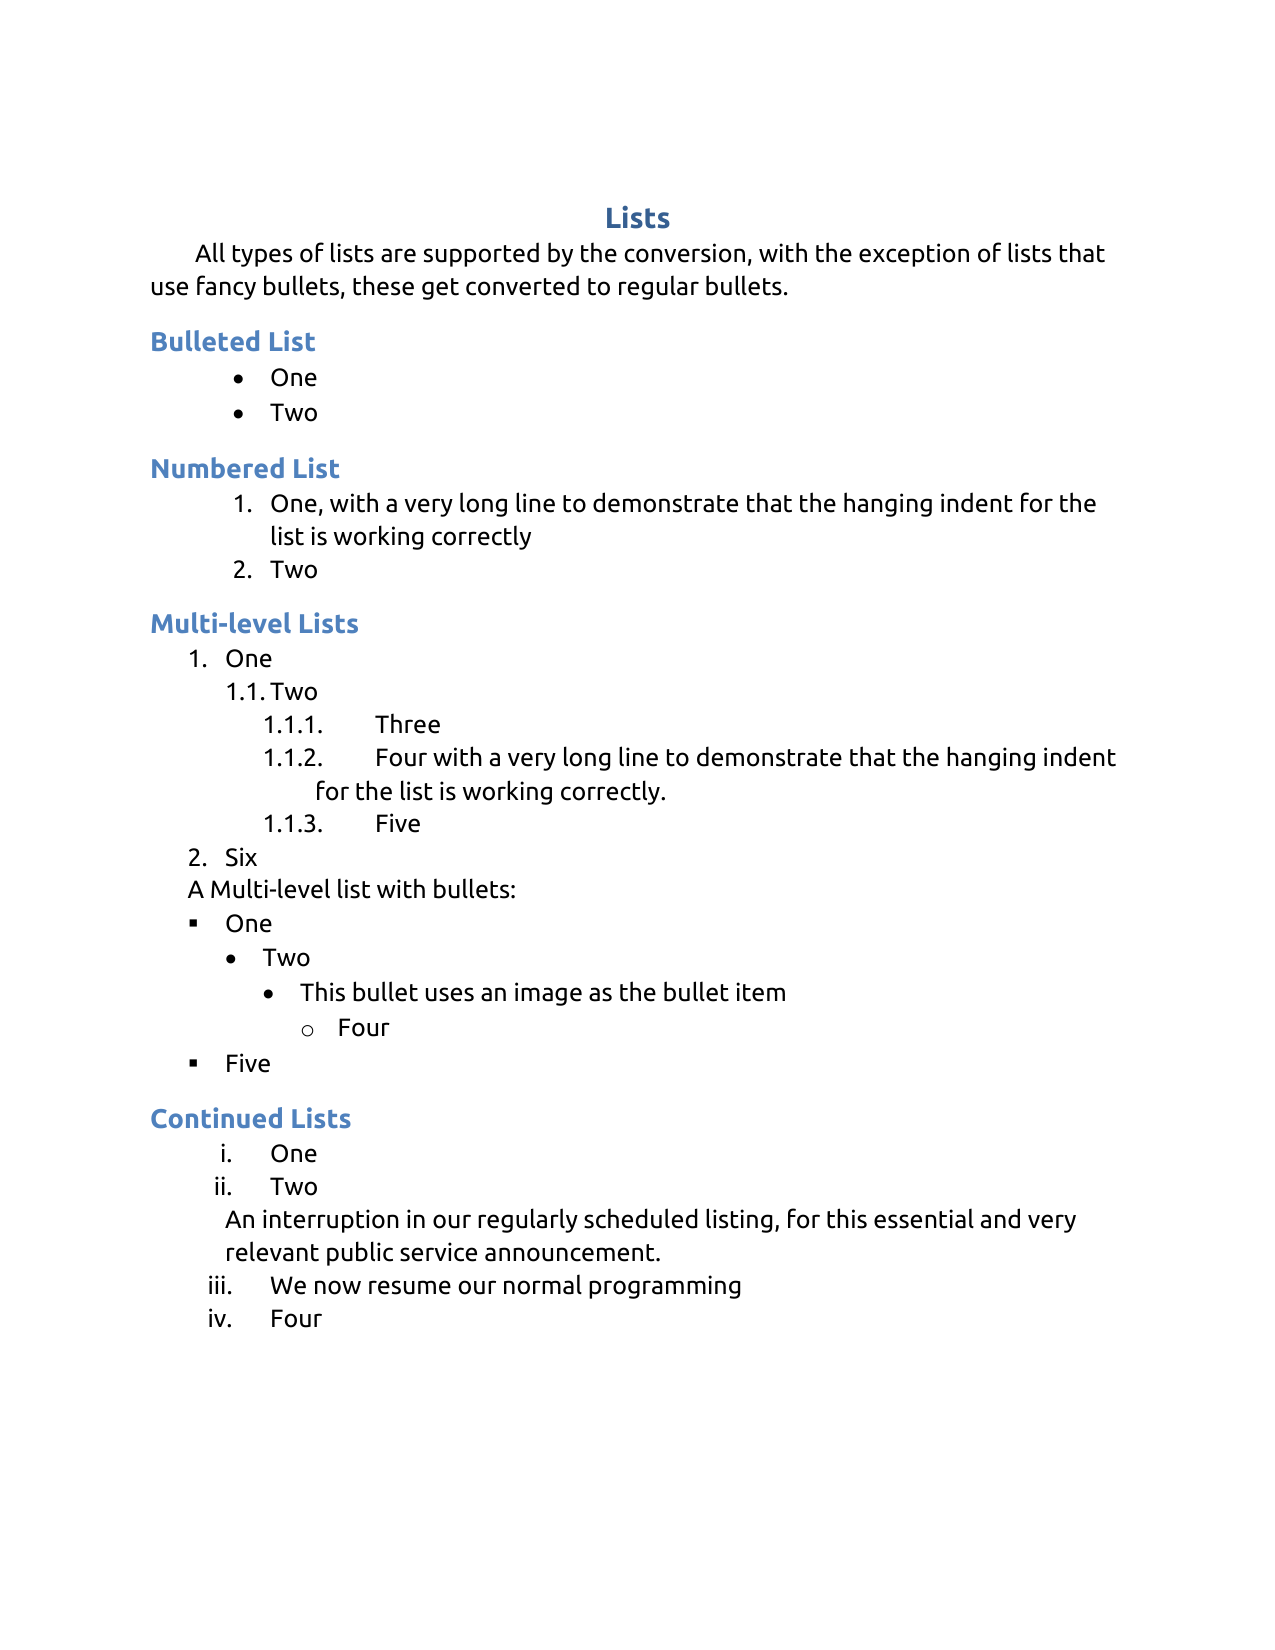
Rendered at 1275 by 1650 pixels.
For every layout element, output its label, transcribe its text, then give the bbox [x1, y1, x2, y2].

list A Multi-level list with bullets: [187, 875, 1125, 904]
list One [187, 644, 1125, 672]
list Five [187, 1048, 1125, 1077]
list Four with a very long line to demonstrate that the hanging indent for the list is working correctly. [262, 743, 1125, 804]
list Six [187, 842, 1125, 871]
list One [232, 361, 1125, 392]
list An interruption in our regularly scheduled listing, for this essential and very relevant public service announcement. [225, 1204, 1125, 1266]
list Two [225, 942, 1125, 972]
subtitle Lists [150, 200, 1125, 233]
list Two [232, 554, 1125, 583]
list One [187, 908, 1125, 937]
subtitle Continued Lists [150, 1103, 1125, 1134]
list Two [225, 677, 1125, 706]
list Four [300, 1012, 1125, 1043]
text All types of lists are supported by the conversion, with the exception of lists that use fancy bullets, these get converted to regular bullets. [150, 238, 1125, 300]
list Four [232, 1303, 1125, 1332]
subtitle Numbered List [150, 452, 1125, 483]
subtitle Bulleted List [150, 325, 1125, 357]
list We now resume our normal programming [232, 1271, 1125, 1299]
list Two [232, 396, 1125, 427]
list Three [262, 710, 1125, 738]
list Five [262, 809, 1125, 838]
list This bullet uses an image as the bullet item [262, 977, 1125, 1007]
list One [232, 1138, 1125, 1167]
list Two [232, 1171, 1125, 1200]
list One, with a very long line to demonstrate that the hanging indent for the list is working correctly [232, 488, 1125, 550]
subtitle Multi-level Lists [150, 608, 1125, 639]
